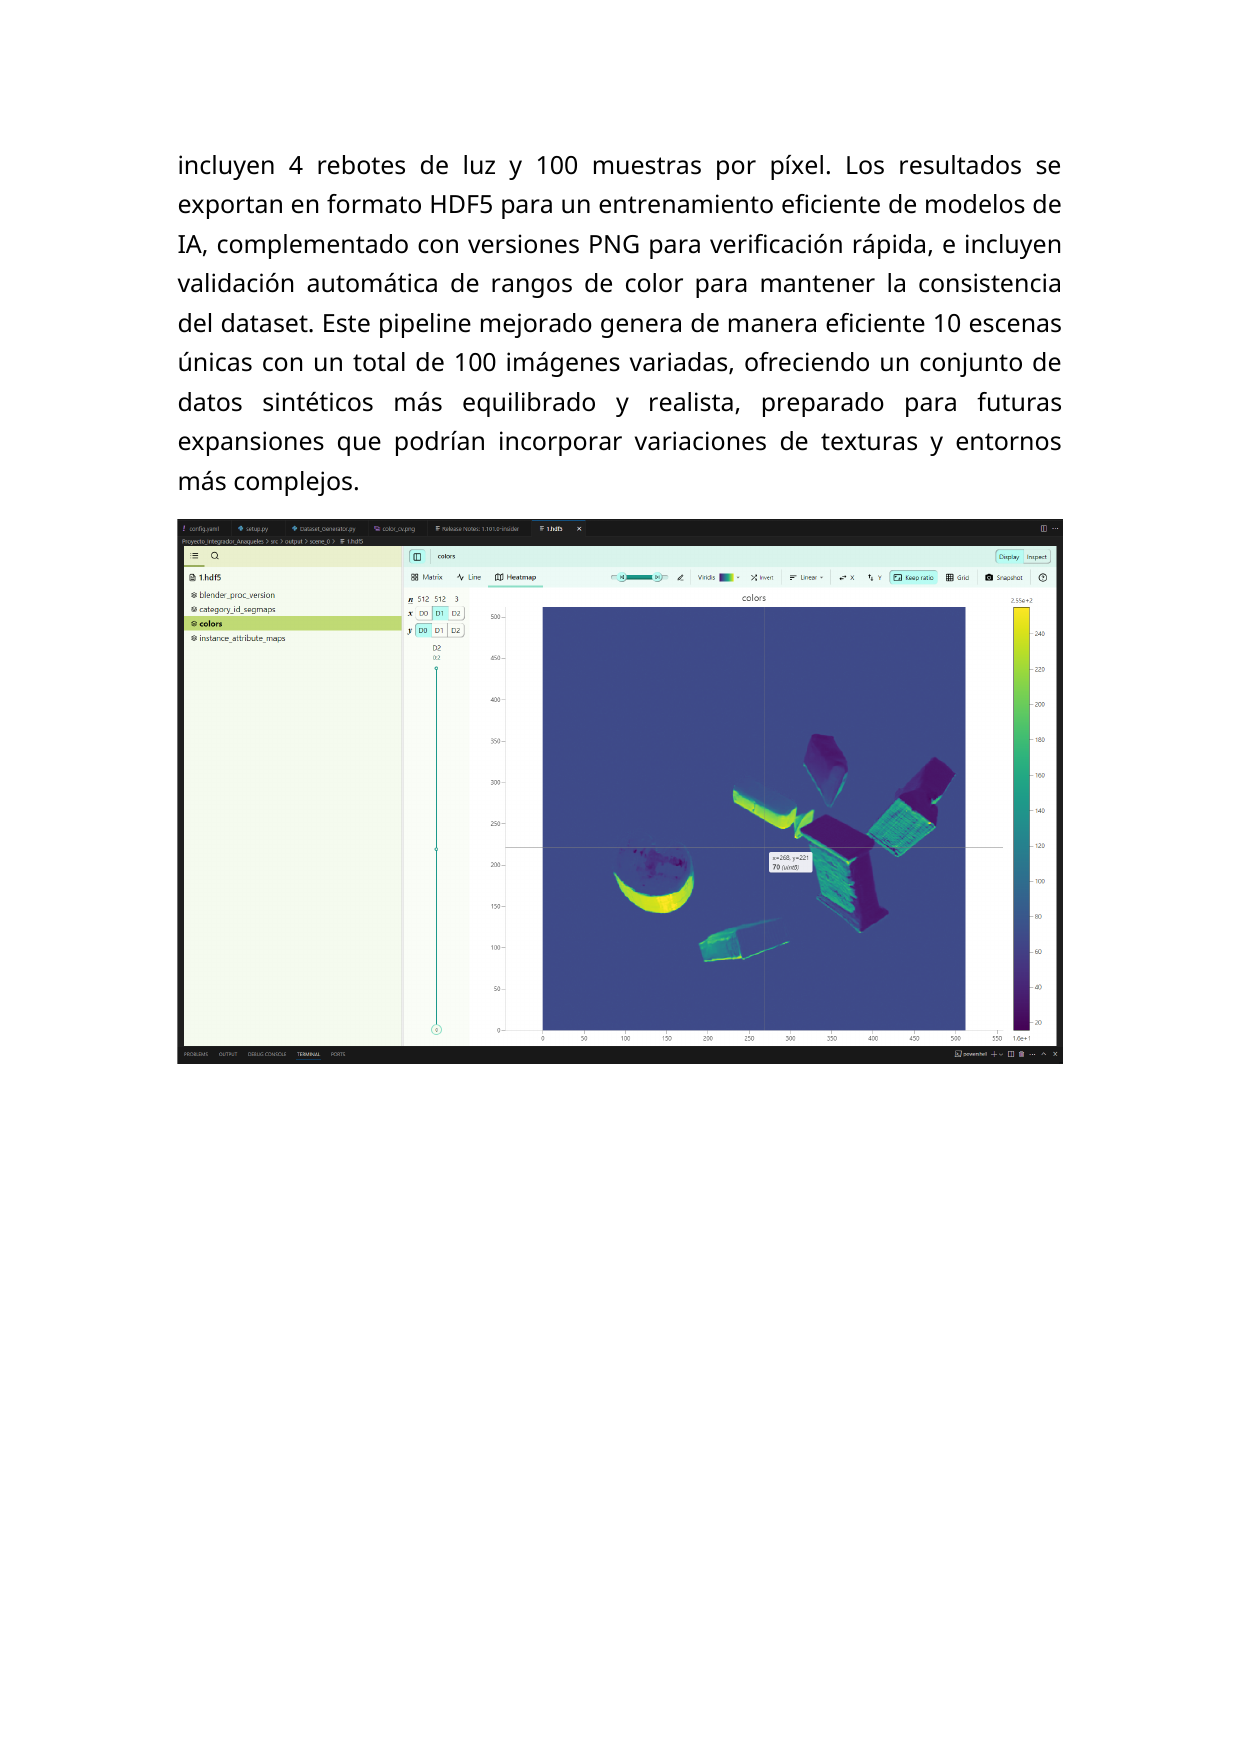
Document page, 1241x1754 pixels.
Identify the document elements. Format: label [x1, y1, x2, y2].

text [177, 148, 1063, 497]
picture [177, 519, 1063, 1064]
